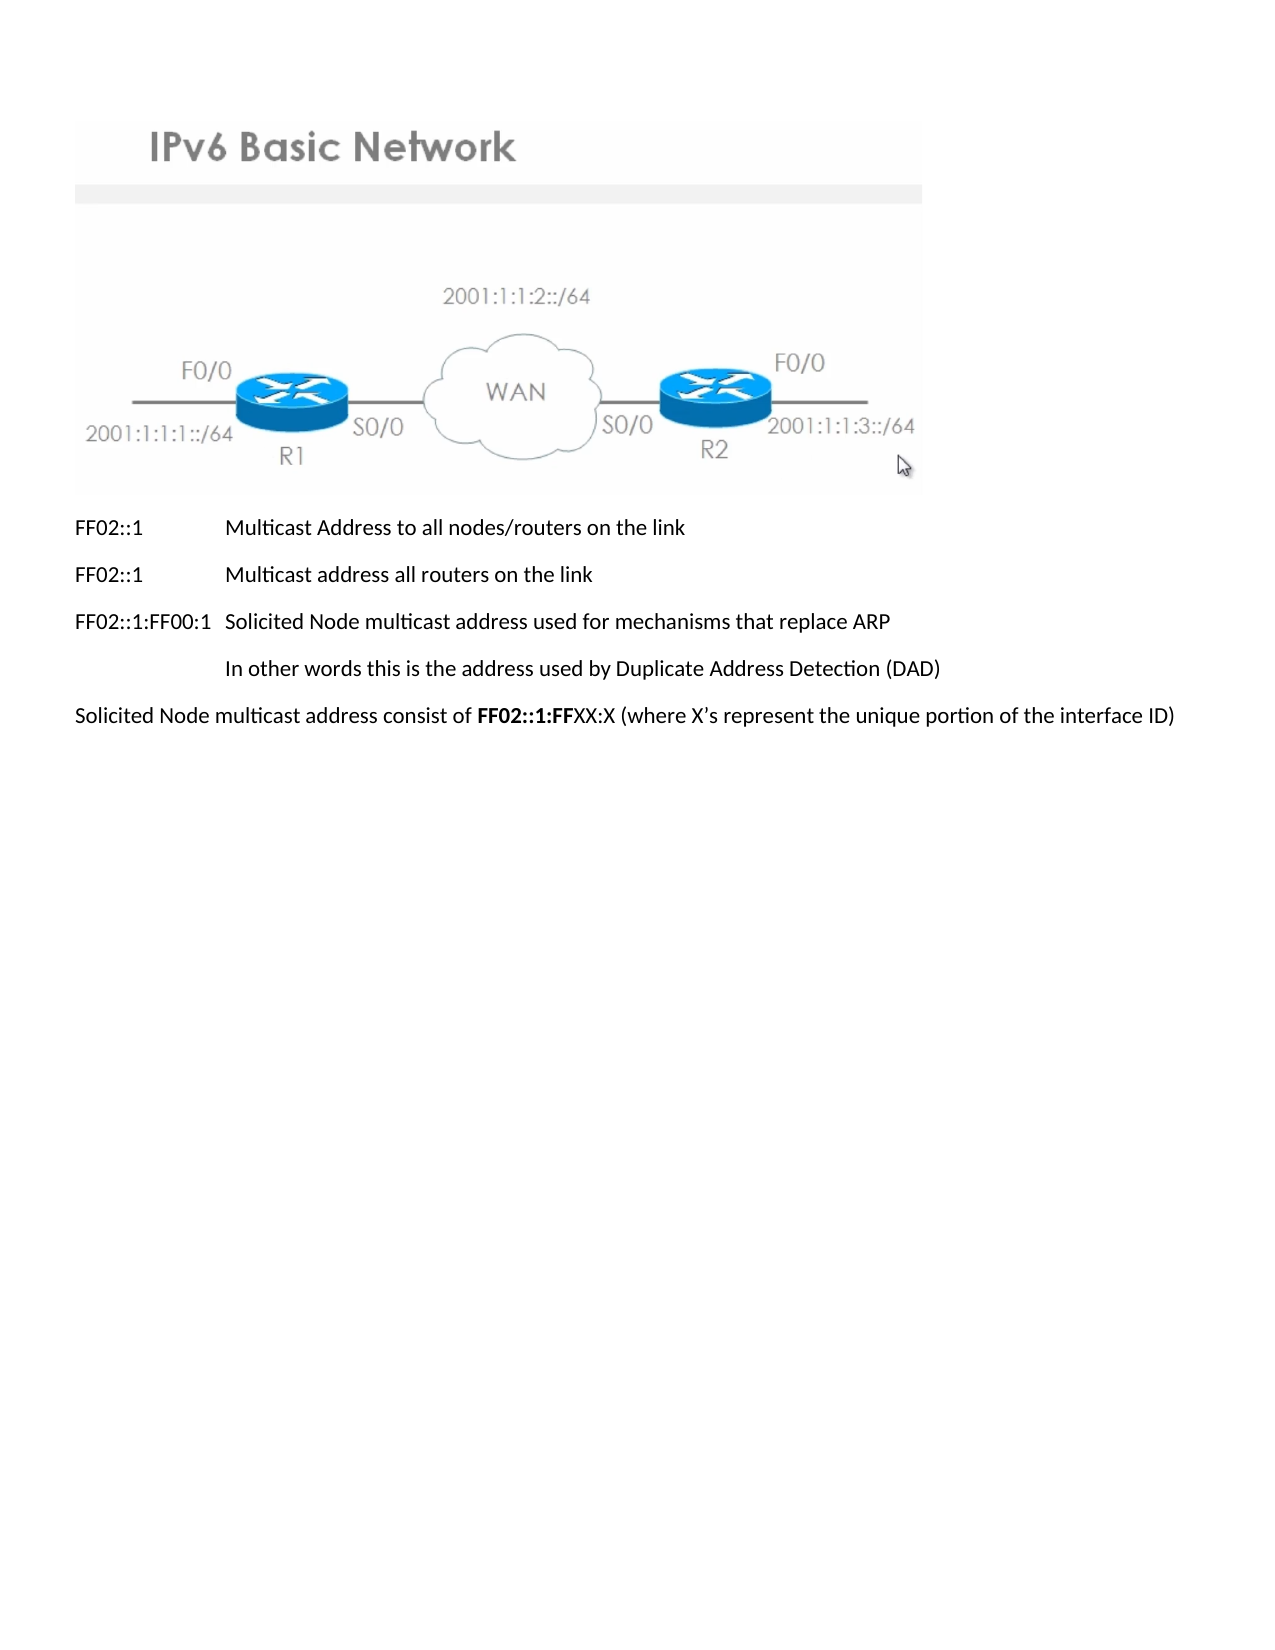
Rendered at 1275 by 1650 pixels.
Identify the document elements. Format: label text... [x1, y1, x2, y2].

text FF02::1:FF00:1 Solicited Node multicast address used for mechanisms that replace ARP [75, 607, 1200, 635]
text FF02::1 Multicast Address to all nodes/routers on the link [75, 513, 1200, 541]
text Solicited Node multicast address consist of FF02::1:FFXX:X (where X’s represent the unique portion of the interface ID) [75, 701, 1200, 729]
text In other words this is the address used by Duplicate Address Detection (DAD) [75, 654, 1200, 682]
picture [75, 121, 923, 495]
text FF02::1 Multicast address all routers on the link [75, 560, 1200, 588]
